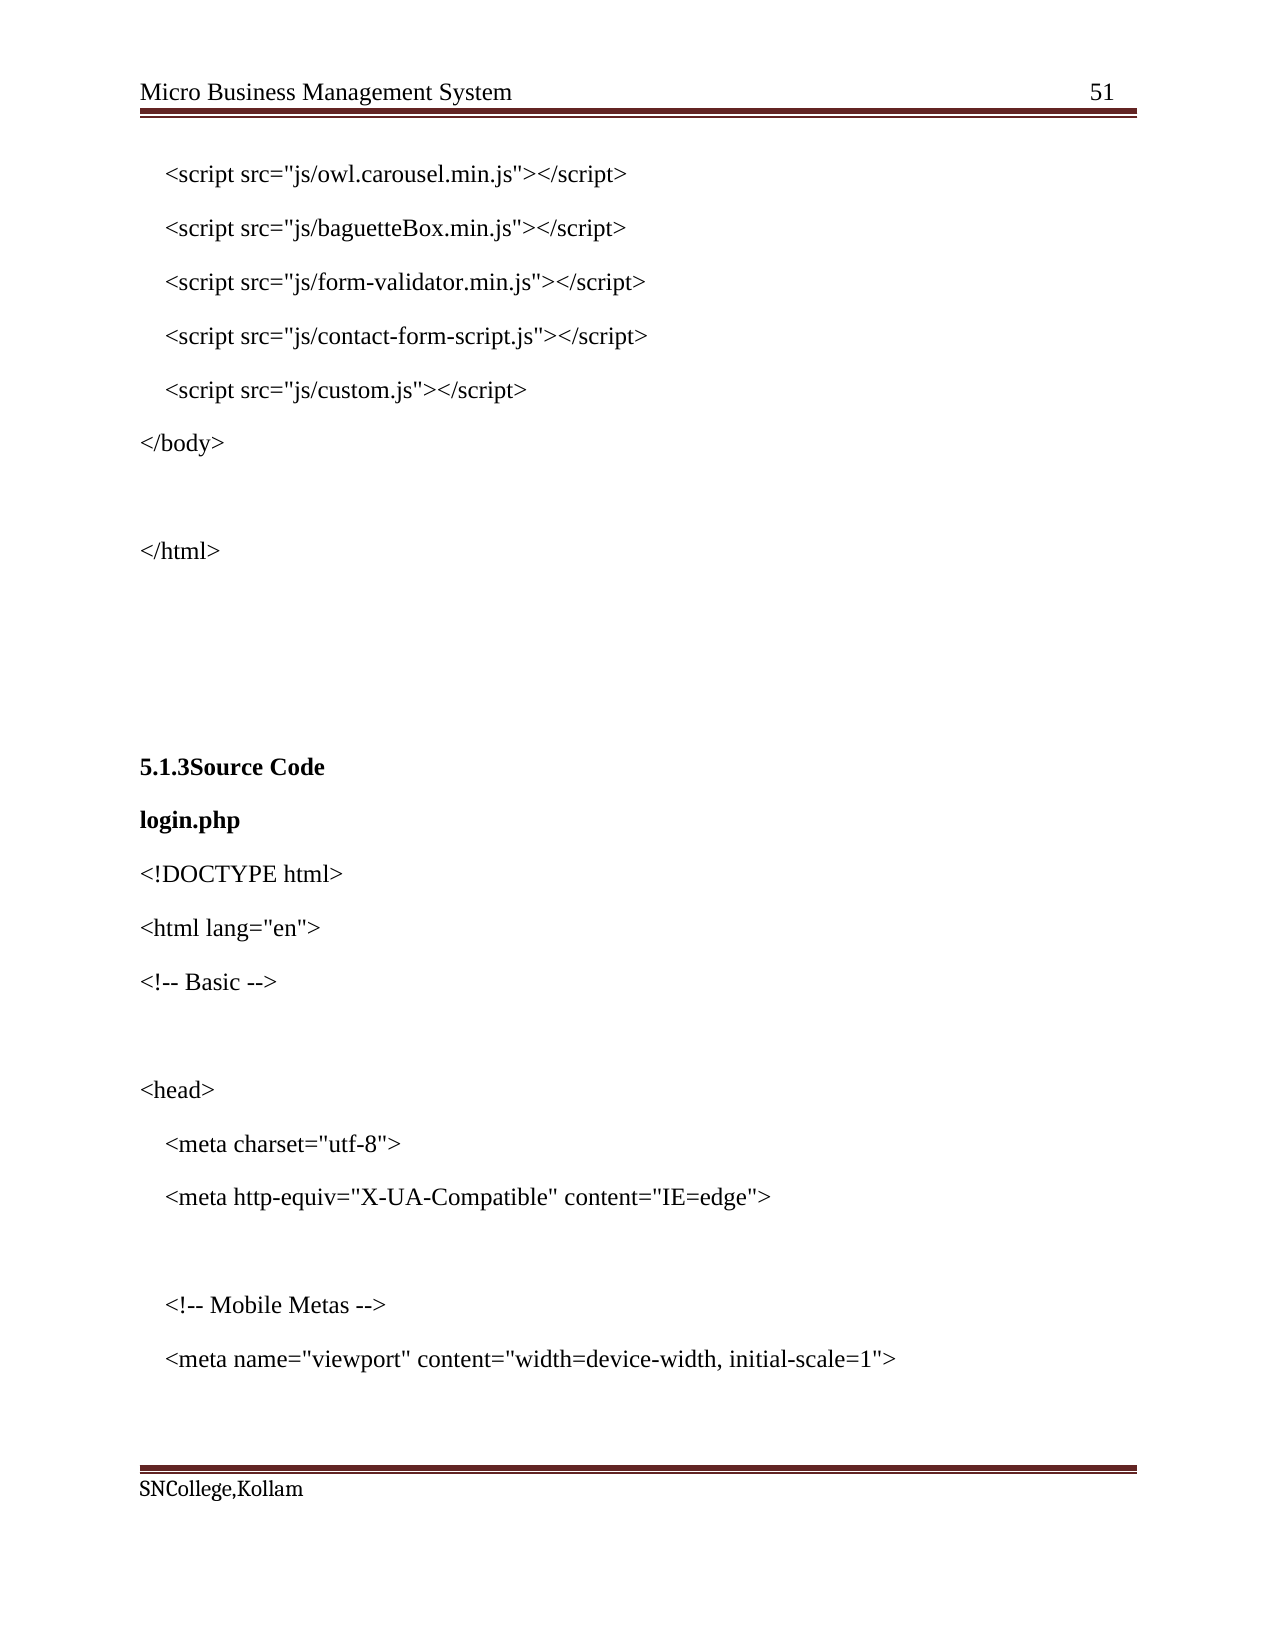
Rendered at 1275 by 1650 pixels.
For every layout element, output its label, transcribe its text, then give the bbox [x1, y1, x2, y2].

text <!DOCTYPE html> [139, 859, 1137, 888]
text <meta http-equiv="X-UA-Compatible" content="IE=edge"> [139, 1182, 1137, 1211]
text <html lang="en"> [139, 913, 1137, 942]
text <head> [139, 1075, 1137, 1103]
text <meta name="viewport" content="width=device-width, initial-scale=1"> [139, 1344, 1137, 1373]
text 5.1.3Source Code [139, 752, 1137, 780]
text <meta charset="utf-8"> [139, 1129, 1137, 1157]
text <script src="js/form-validator.min.js"></script> [139, 267, 1137, 296]
text login.php [139, 806, 1137, 834]
text <script src="js/contact-form-script.js"></script> [139, 321, 1137, 349]
text <script src="js/owl.carousel.min.js"></script> [139, 159, 1137, 188]
text <script src="js/baguetteBox.min.js"></script> [139, 213, 1137, 242]
text <!-- Basic --> [139, 967, 1137, 996]
text </html> [139, 536, 1137, 565]
text <!-- Mobile Metas --> [139, 1290, 1137, 1319]
text </body> [139, 428, 1137, 457]
text <script src="js/custom.js"></script> [139, 375, 1137, 403]
